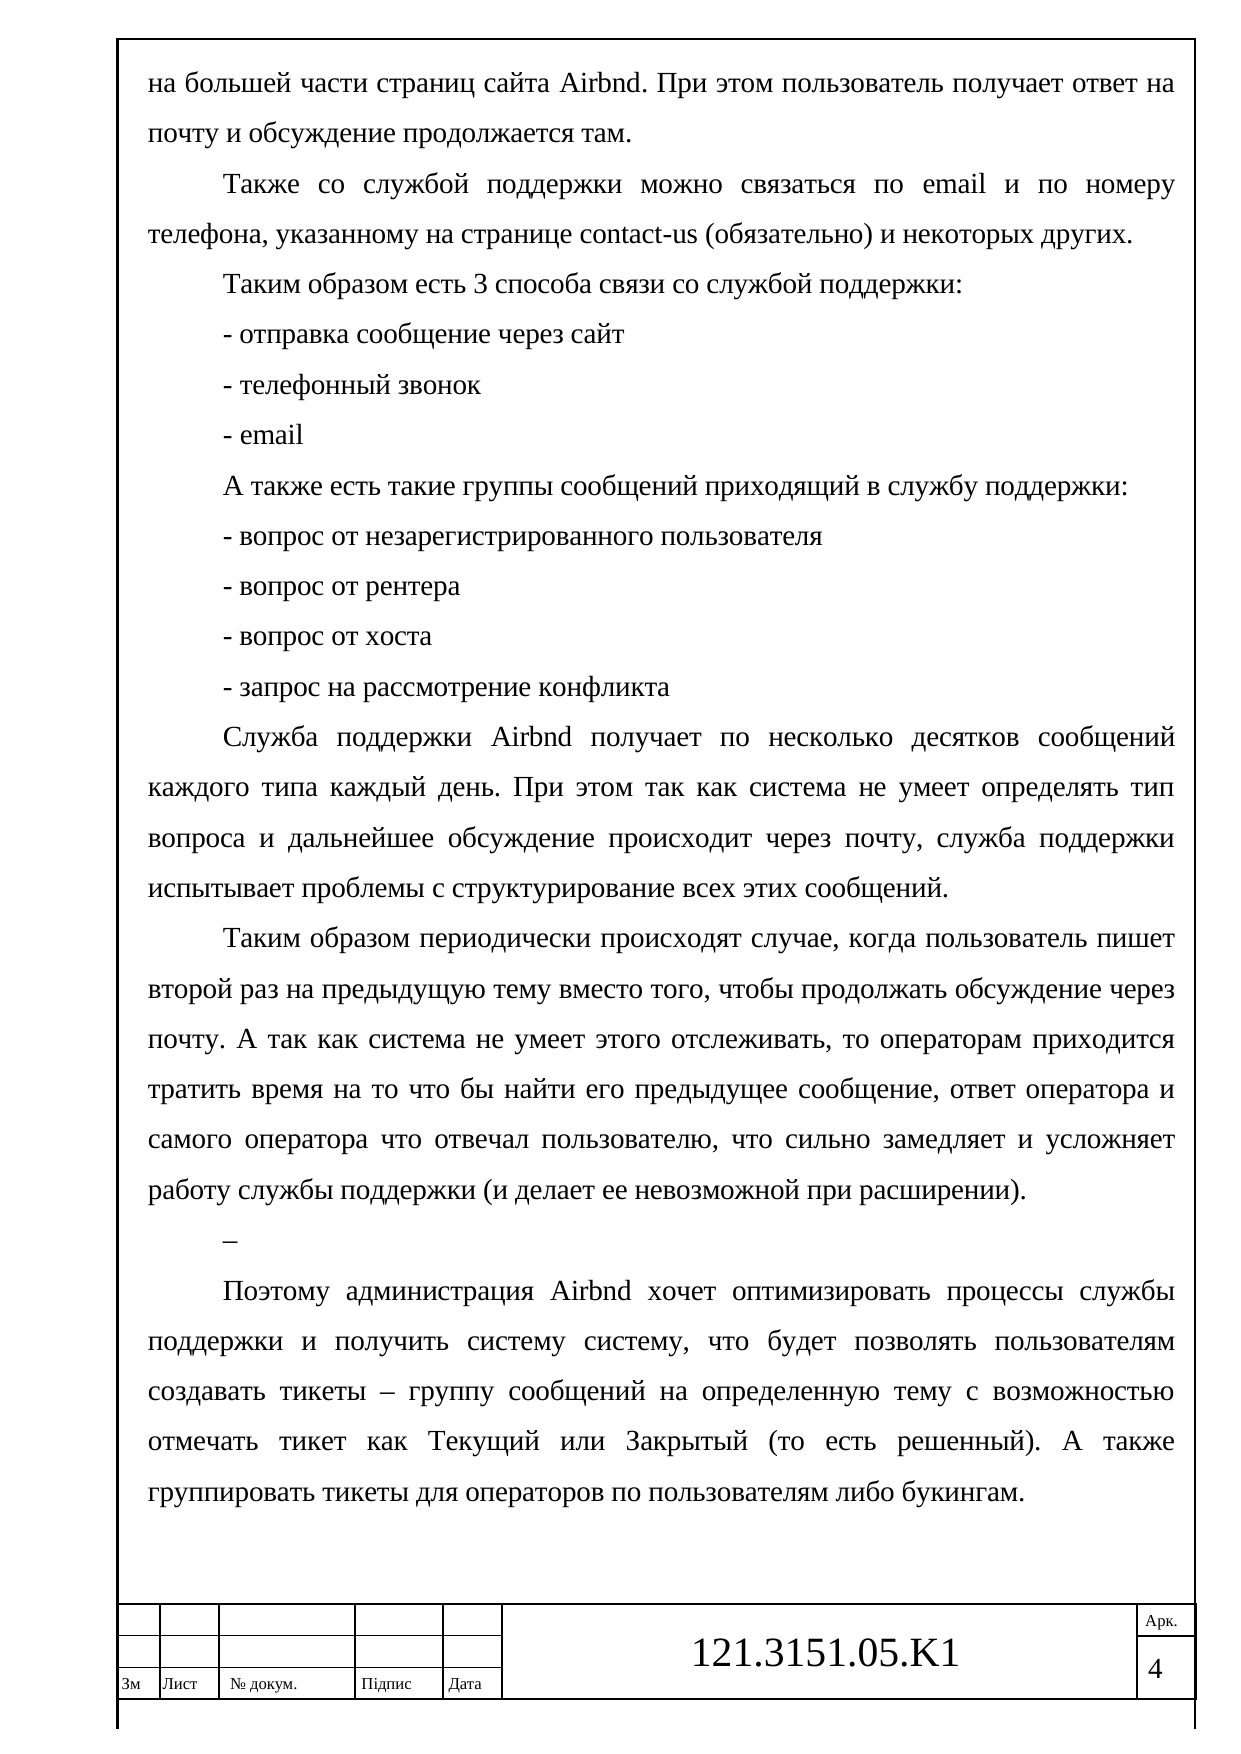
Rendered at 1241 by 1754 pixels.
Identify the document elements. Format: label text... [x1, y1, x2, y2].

text - телефонный звонок [148, 367, 1175, 401]
text А также есть такие группы сообщений приходящий в службу поддержки: [148, 468, 1175, 501]
text Служба поддержки Airbnd получает по несколько десятков сообщений каждого типа каждый день. При этом так как система не умеет определять тип вопроса и дальнейшее обсуждение происходит через почту, служба поддержки испытывает проблемы с структурирование всех этих сообщений. [148, 719, 1175, 904]
text Таким образом периодически происходят случае, когда пользователь пишет второй раз на предыдущую тему вместо того, чтобы продолжать обсуждение через почту. А так как система не умеет этого отслеживать, то операторам приходится тратить время на то что бы найти его предыдущее сообщение, ответ оператора и самого оператора что отвечал пользователю, что сильно замедляет и усложняет работу службы поддержки (и делает ее невозможной при расширении). [148, 920, 1175, 1206]
text - отправка сообщение через сайт [148, 317, 1175, 350]
text - вопрос от хоста [148, 618, 1175, 652]
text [148, 65, 1175, 149]
text - запрос на рассмотрение конфликта [148, 669, 1175, 702]
text – [148, 1222, 1175, 1256]
text - вопрос от рентера [148, 568, 1175, 602]
text - вопрос от незарегистрированного пользователя [148, 518, 1175, 551]
text Таким образом есть 3 способа связи со службой поддержки: [148, 266, 1175, 300]
text Также со службой поддержки можно связаться по email и по номеру телефона, указанному на странице contact-us (обязательно) и некоторых других. [148, 166, 1175, 249]
text Поэтому администрация Airbnd хочет оптимизировать процессы службы поддержки и получить систему систему, что будет позволять пользователям создавать тикеты – группу сообщений на определенную тему с возможностью отмечать тикет как Текущий или Закрытый (то есть решенный). А также группировать тикеты для операторов по пользователям либо букингам. [148, 1273, 1175, 1507]
text - email [148, 417, 1175, 451]
